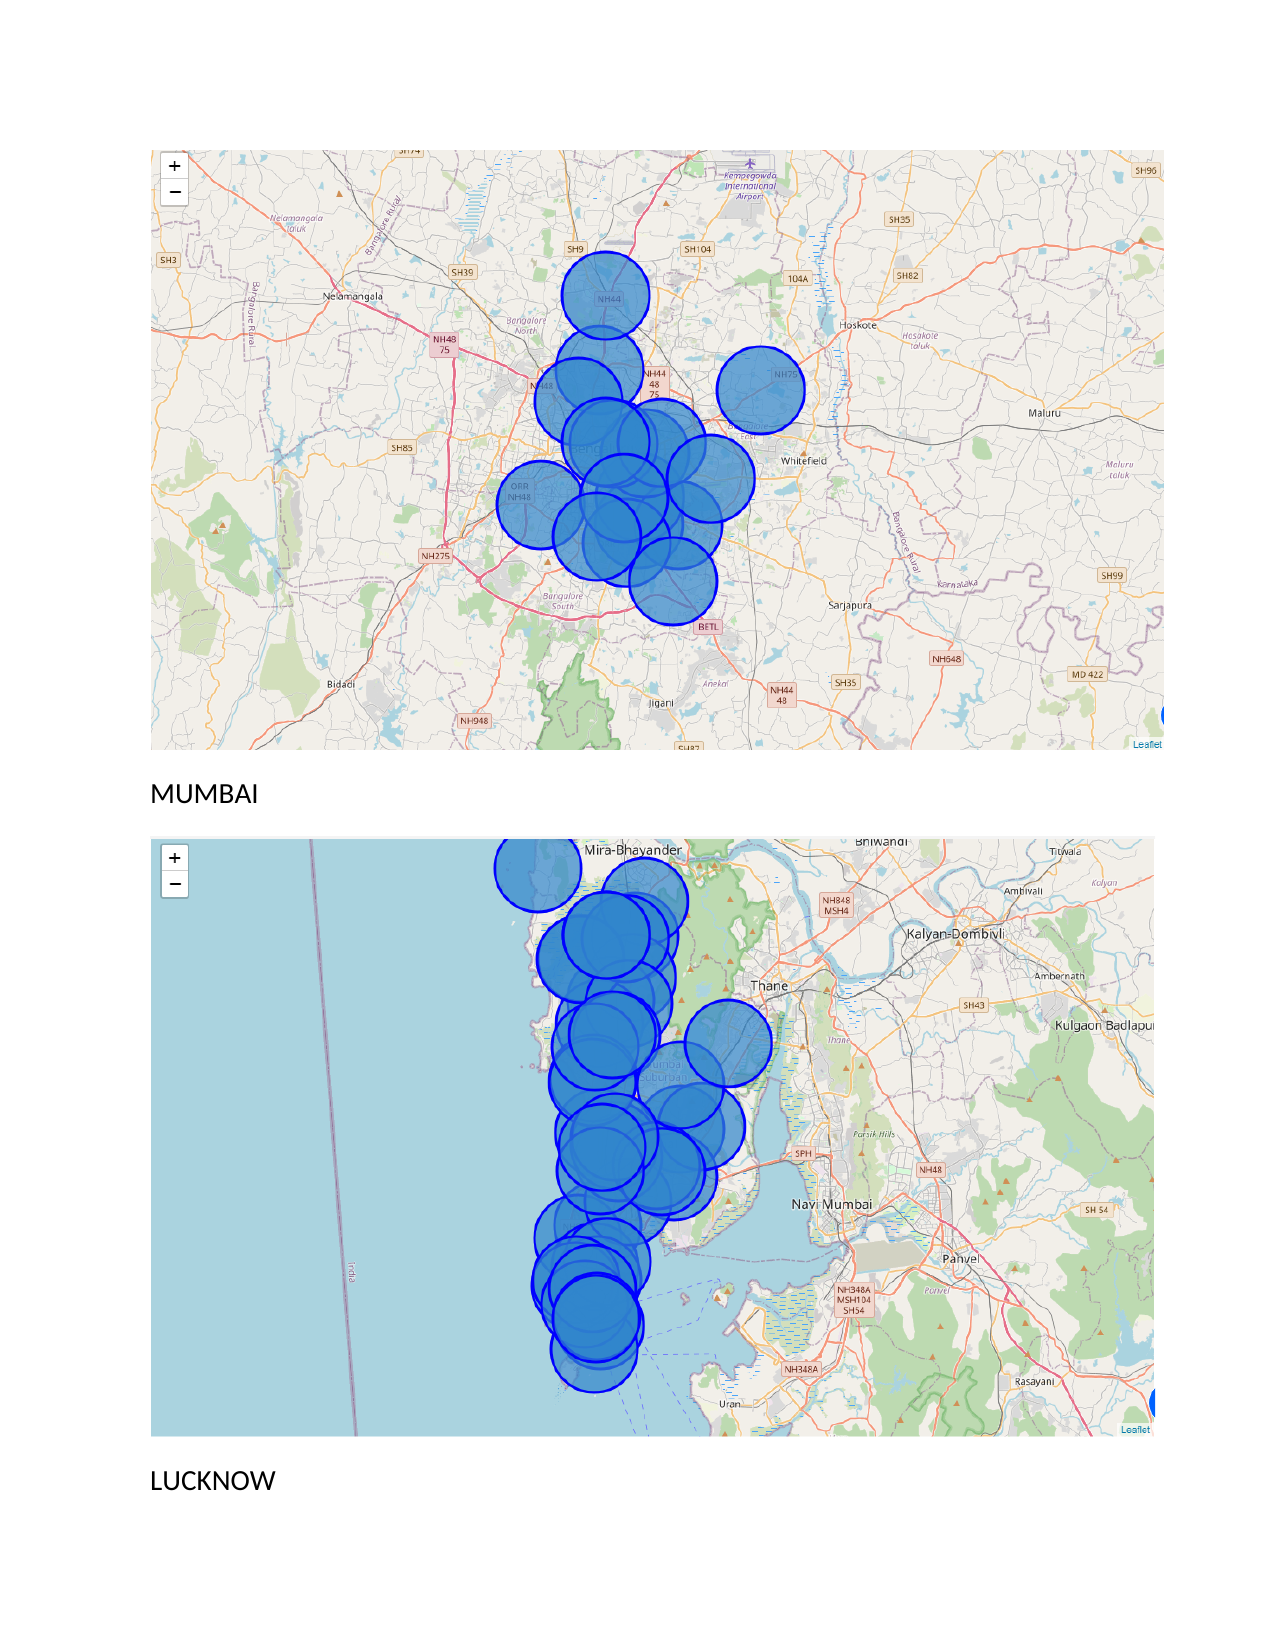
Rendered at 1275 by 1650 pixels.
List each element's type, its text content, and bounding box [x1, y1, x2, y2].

picture [150, 836, 1155, 1437]
text MUMBAI [150, 775, 1125, 811]
picture [150, 150, 1164, 750]
text LUCKNOW [150, 1462, 1125, 1497]
